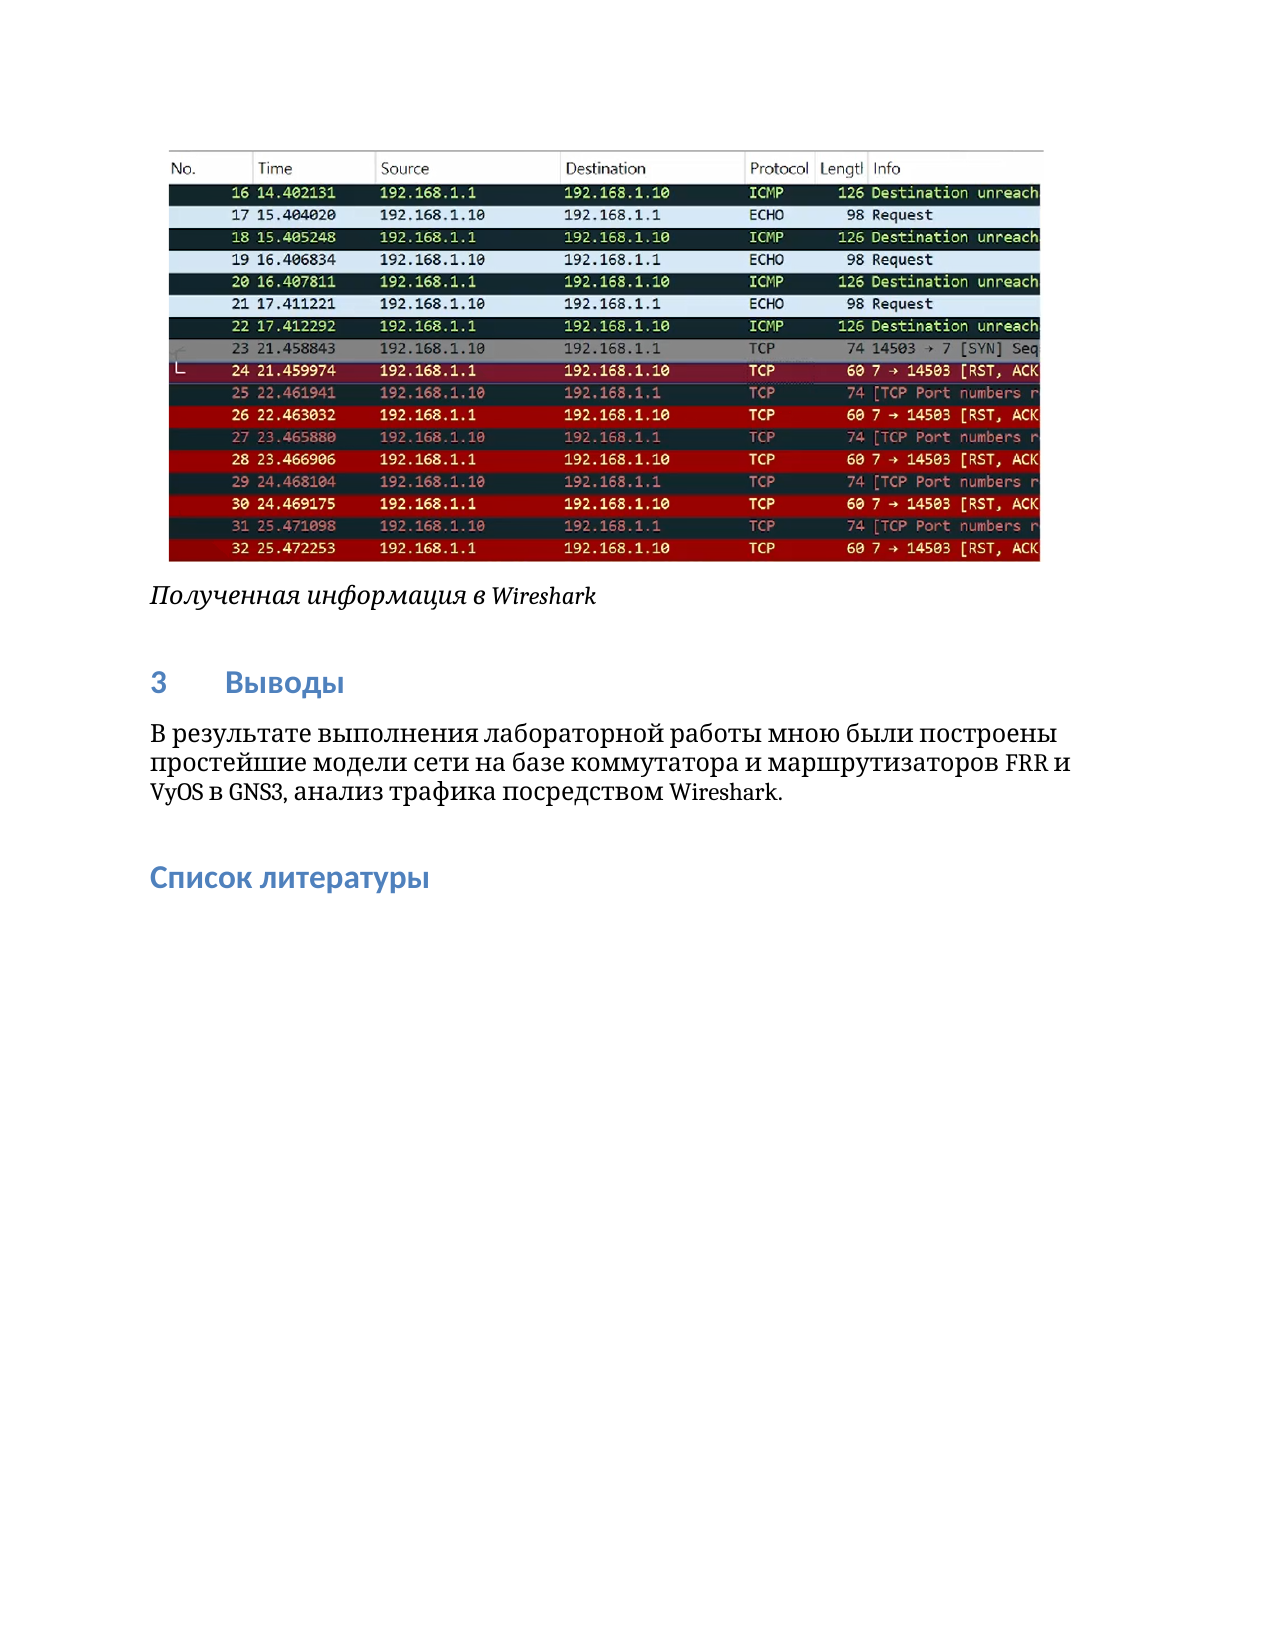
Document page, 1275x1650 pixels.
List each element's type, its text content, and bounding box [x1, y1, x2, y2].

text В результате выполнения лабораторной работы мною были построены простейшие модели сети на базе коммутатора и маршрутизаторов FRR и VyOS в GNS3, анализ трафика посредством Wireshark. [150, 720, 1125, 807]
picture [168, 150, 1044, 562]
text Полученная информация в Wireshark [150, 582, 1125, 611]
subtitle Список литературы [150, 857, 1125, 897]
subtitle 3 Выводы [150, 661, 1125, 702]
